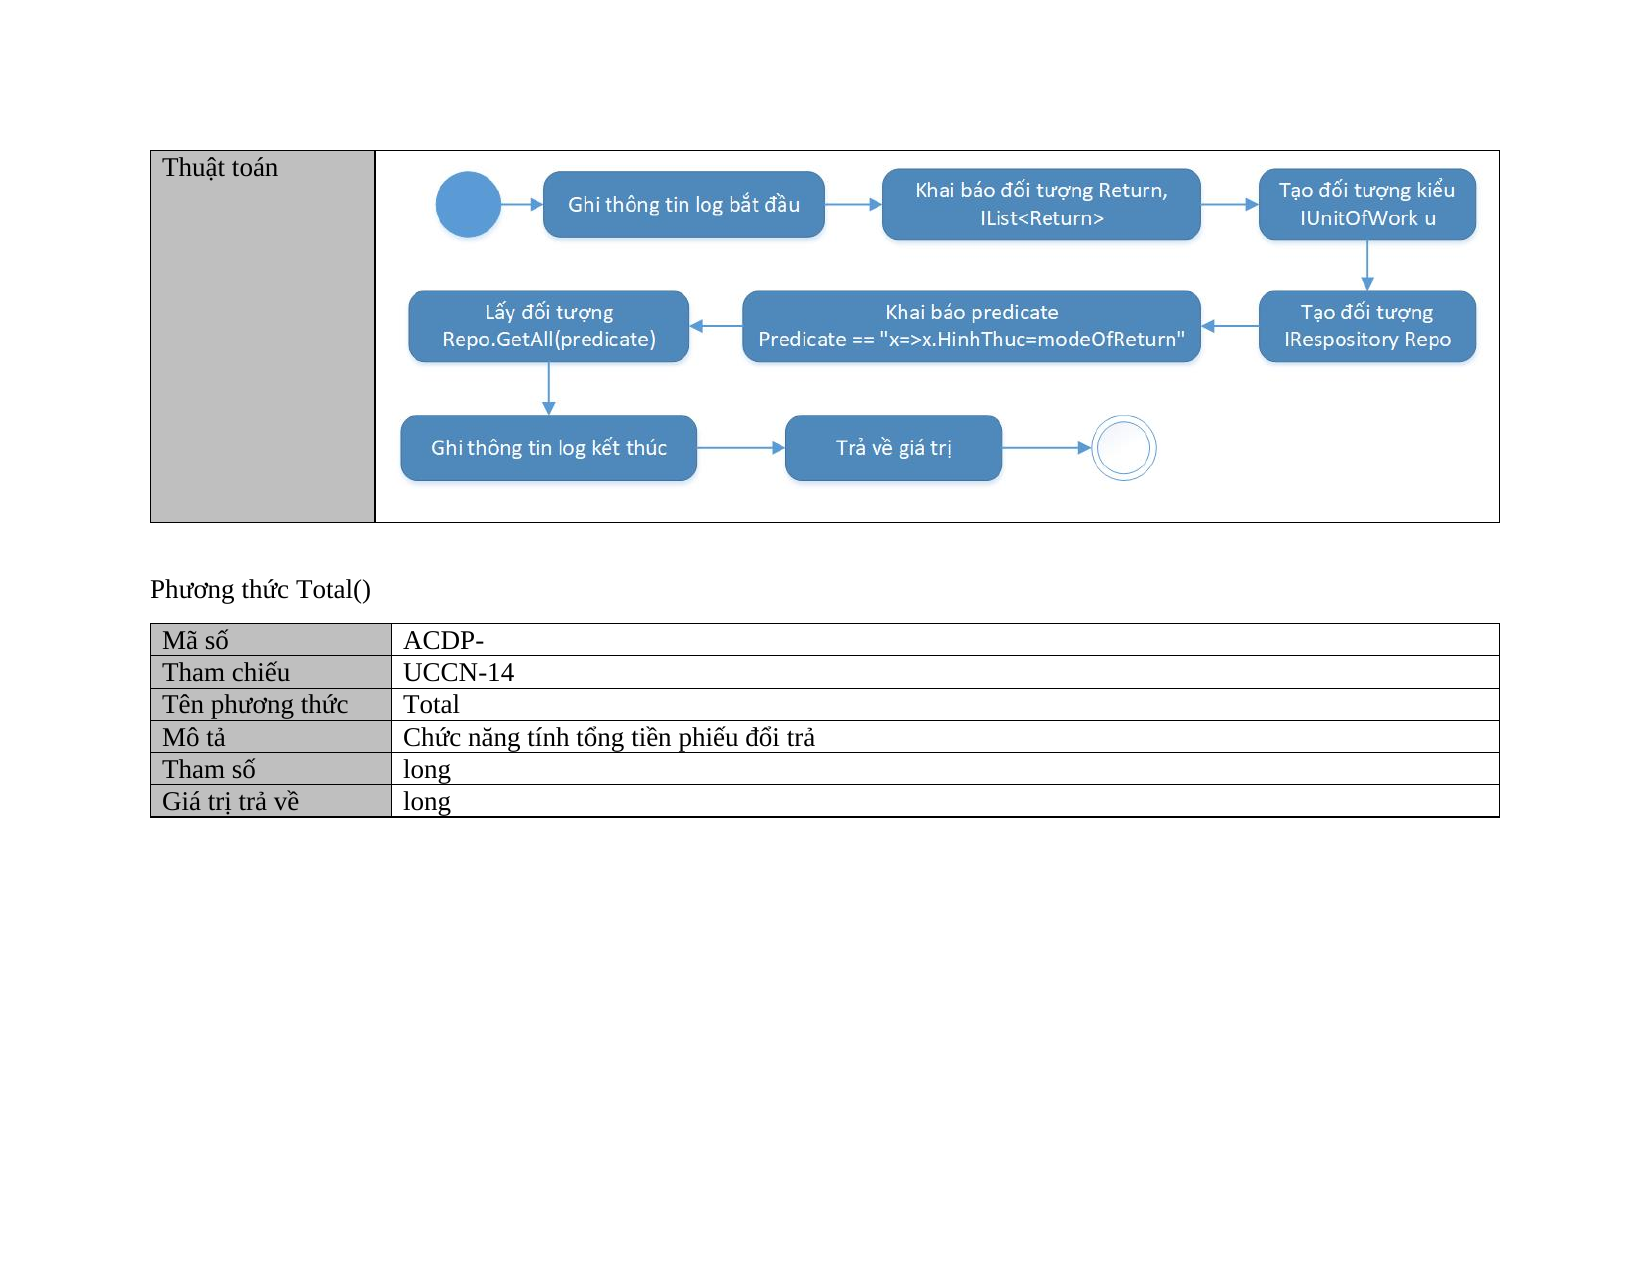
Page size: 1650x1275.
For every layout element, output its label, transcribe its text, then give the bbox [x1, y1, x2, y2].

table_cell Mô tả [151, 721, 391, 752]
table_cell Tham số [151, 753, 391, 784]
table_cell long [392, 785, 1499, 816]
table_cell Chức năng tính tổng tiền phiếu đổi trả [392, 721, 1499, 752]
table_cell Giá trị trả về [151, 785, 391, 816]
table_cell Tham chiếu [151, 656, 391, 688]
table_cell Total [392, 689, 1499, 720]
table_header Mã số [151, 624, 391, 655]
table_cell [376, 151, 1499, 522]
table_cell UCCN-14 [392, 656, 1499, 688]
text Phương thức Total() [150, 573, 1500, 604]
table_cell Tên phương thức [151, 689, 391, 720]
table_cell long [392, 753, 1499, 784]
table_header ACDP- [392, 624, 1499, 655]
table_cell Thuật toán [151, 151, 374, 522]
picture [391, 165, 1485, 491]
